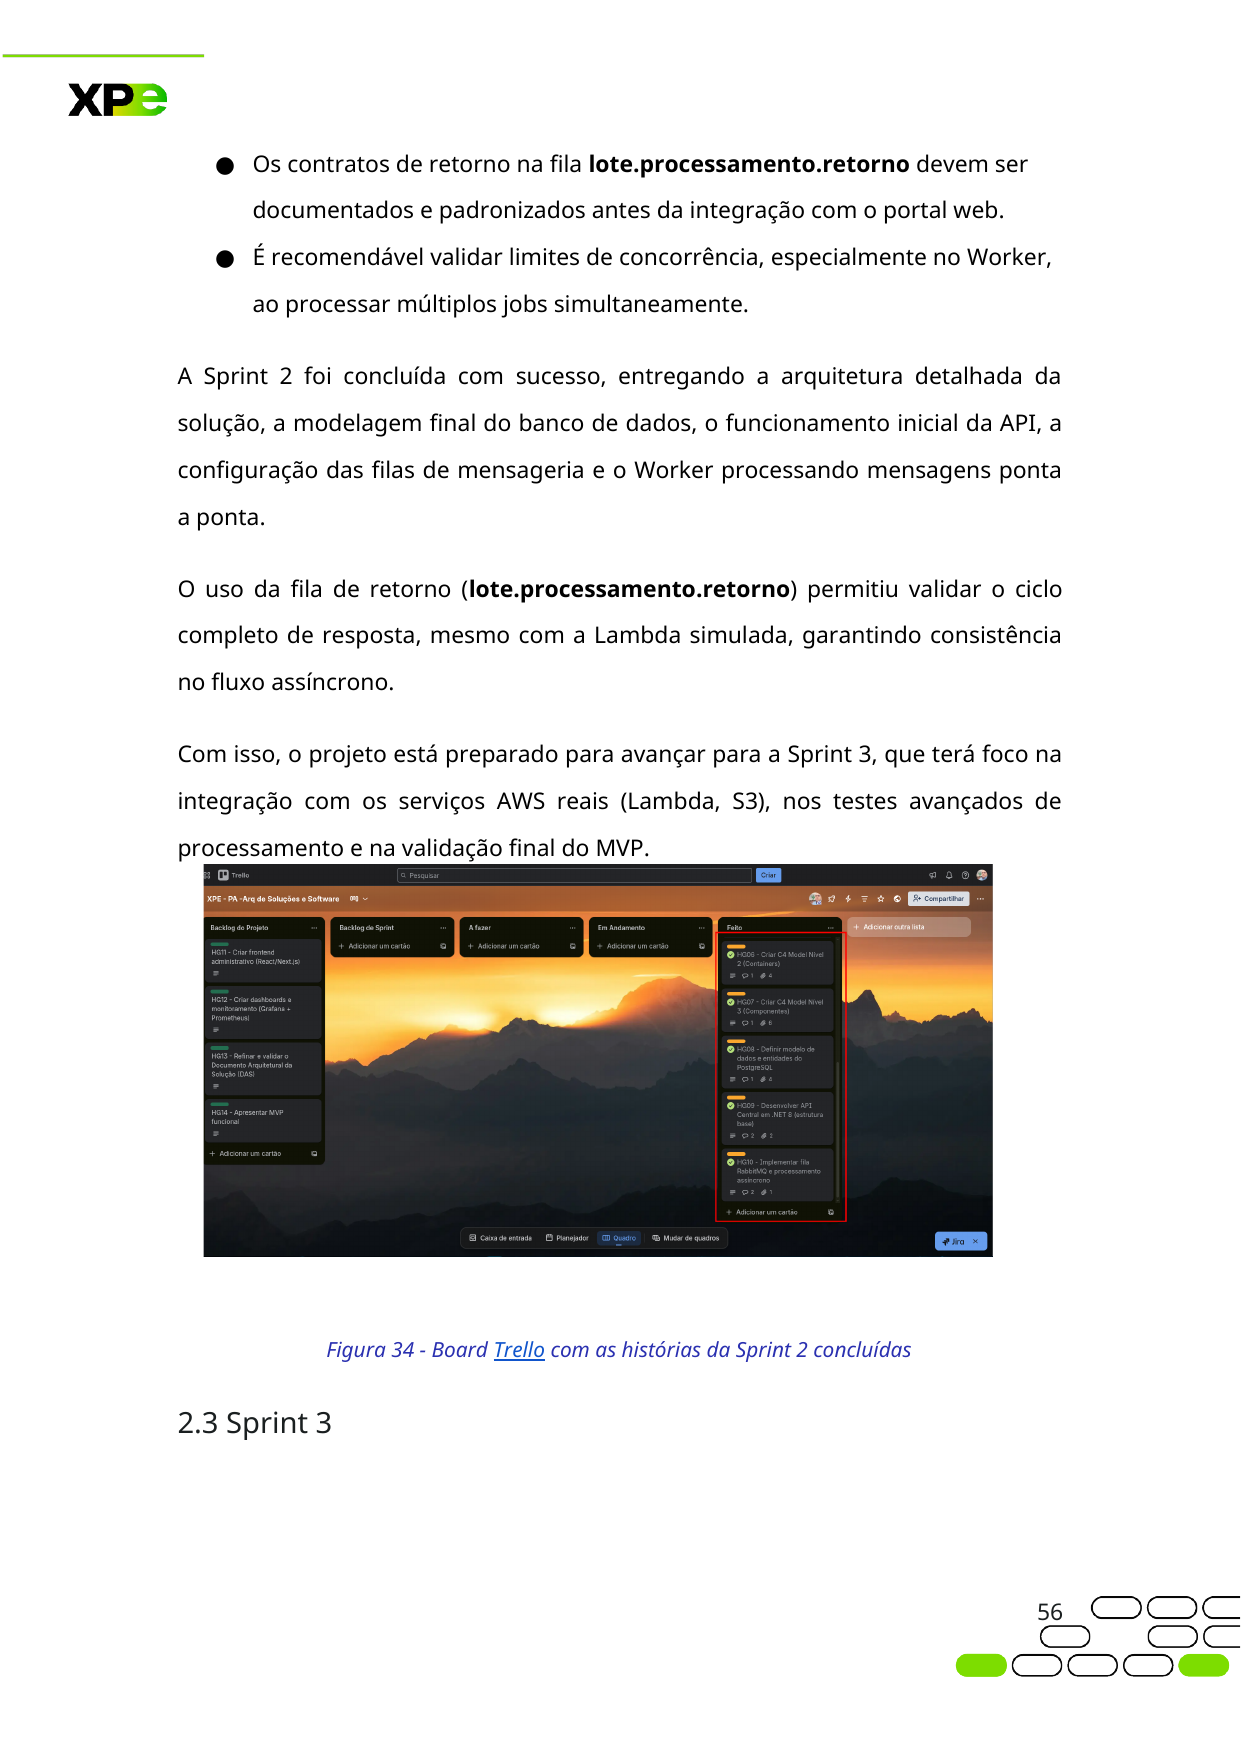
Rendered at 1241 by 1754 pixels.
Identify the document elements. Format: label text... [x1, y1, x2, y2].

text Com isso, o projeto está preparado para avançar para a Sprint 3, que terá foco na integração com os serviços AWS reais (Lambda, S3), nos testes avançados de processamento e na validação final do MVP. [177, 738, 1063, 863]
list Os contratos de retorno na fila lote.processamento.retorno devem ser documentados e padronizados antes da integração com o portal web. [215, 148, 1063, 226]
text Figura 34 - Board Trello com as histórias da Sprint 2 concluídas [177, 1335, 1063, 1363]
text O uso da fila de retorno (lote.processamento.retorno) permitiu validar o ciclo completo de resposta, mesmo com a Lambda simulada, garantindo consistência no fluxo assíncrono. [177, 573, 1063, 698]
list É recomendável validar limites de concorrência, especialmente no Worker, ao processar múltiplos jobs simultaneamente. [215, 241, 1063, 319]
picture [955, 1596, 1241, 1677]
picture [203, 864, 993, 1257]
text A Sprint 2 foi concluída com sucesso, entregando a arquitetura detalhada da solução, a modelagem final do banco de dados, o funcionamento inicial da API, a configuração das filas de mensageria e o Worker processando mensagens ponta a ponta. [177, 360, 1063, 532]
subtitle 2.3 Sprint 3 [177, 1403, 1063, 1442]
picture [2, 51, 205, 148]
